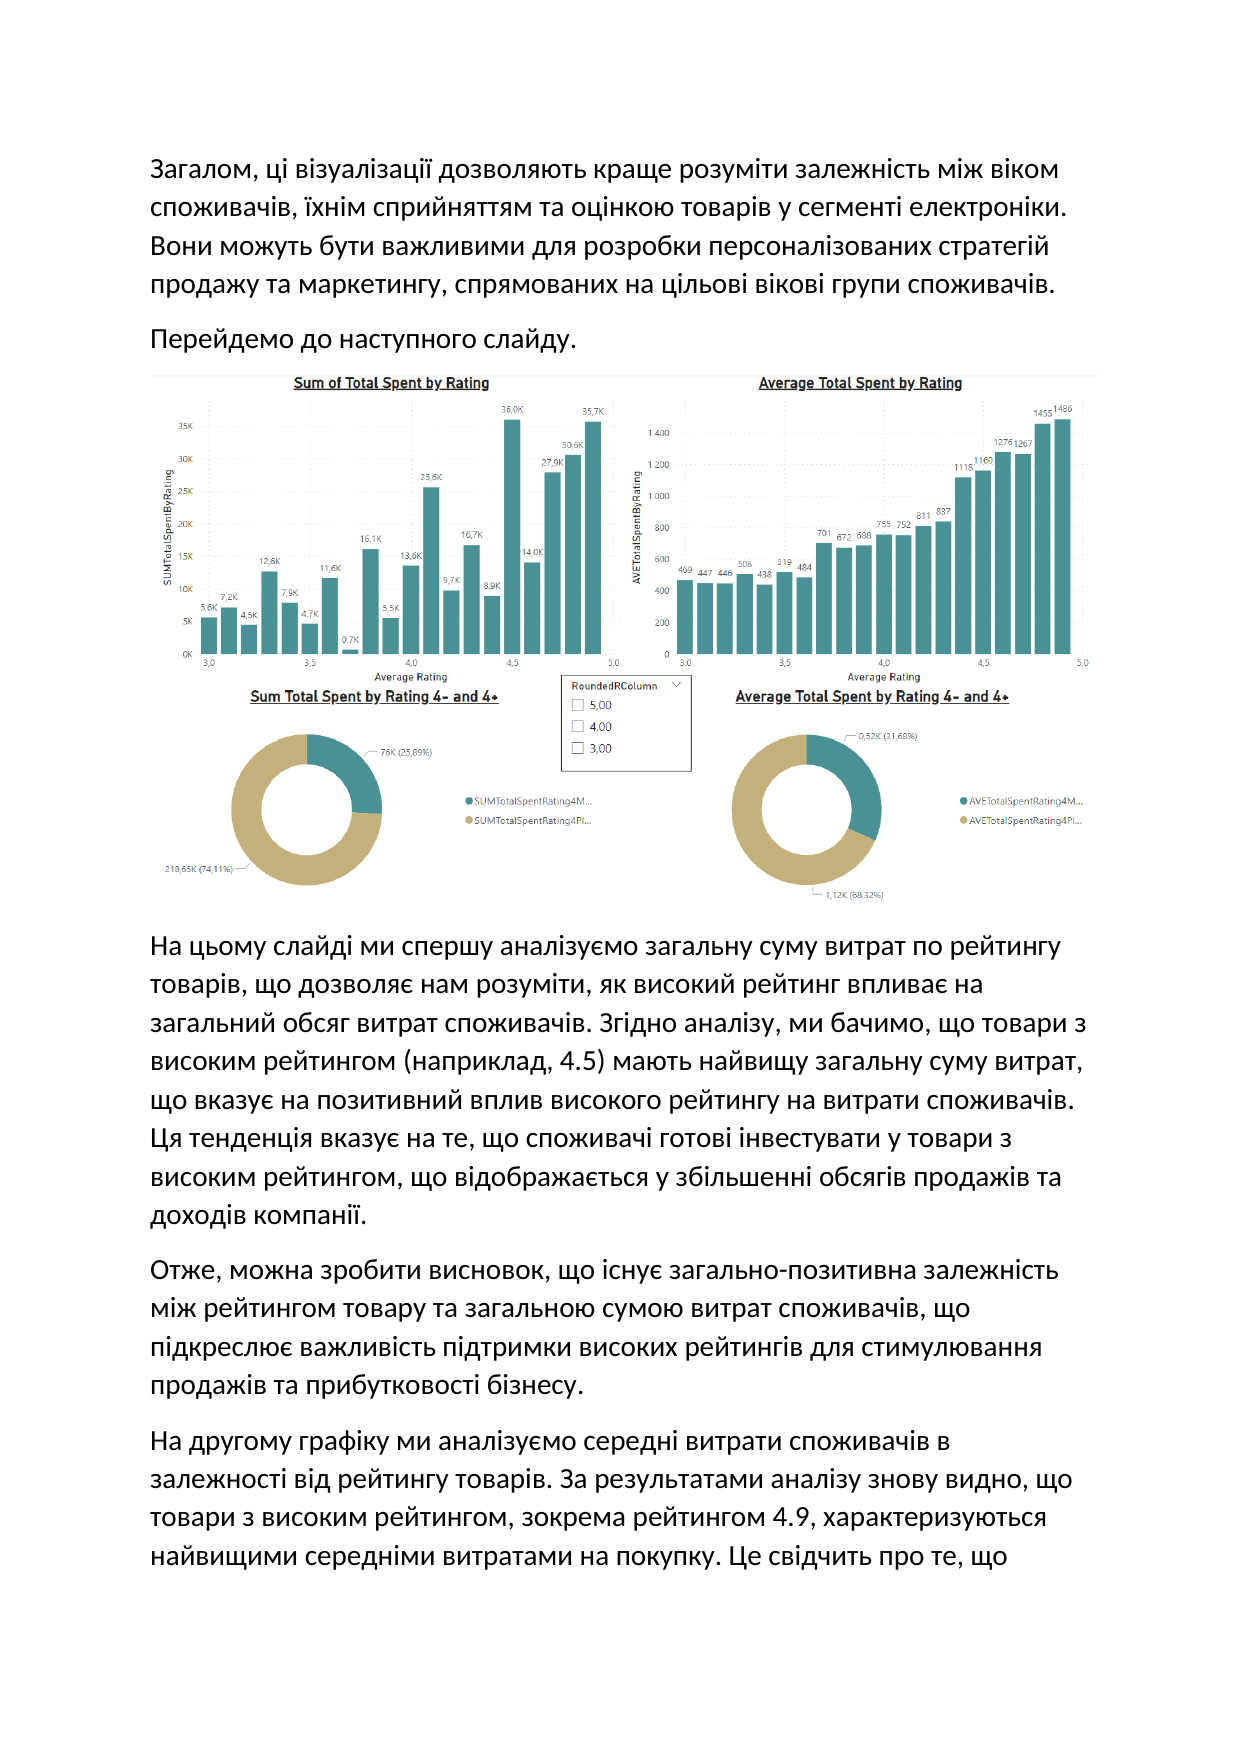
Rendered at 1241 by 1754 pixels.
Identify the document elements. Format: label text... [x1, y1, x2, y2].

text Загалом, ці візуалізації дозволяють краще розуміти залежність між віком споживачів, їхнім сприйняттям та оцінкою товарів у сегменті електроніки. Вони можуть бути важливими для розробки персоналізованих стратегій продажу та маркетингу, спрямованих на цільові вікові групи споживачів. [150, 150, 1090, 301]
picture [150, 375, 1100, 909]
text Отже, можна зробити висновок, що існує загально-позитивна залежність між рейтингом товару та загальною сумою витрат споживачів, що підкреслює важливість підтримки високих рейтингів для стимулювання продажів та прибутковості бізнесу. [150, 1251, 1090, 1402]
text Перейдемо до наступного слайду. [150, 320, 1090, 356]
text На цьому слайді ми спершу аналізуємо загальну суму витрат по рейтингу товарів, що дозволяє нам розуміти, як високий рейтинг впливає на загальний обсяг витрат споживачів. Згідно аналізу, ми бачимо, що товари з високим рейтингом (наприклад, 4.5) мають найвищу загальну суму витрат, що вказує на позитивний вплив високого рейтингу на витрати споживачів. Ця тенденція вказує на те, що споживачі готові інвестувати у товари з високим рейтингом, що відображається у збільшенні обсягів продажів та доходів компанії. [150, 927, 1090, 1232]
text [150, 1422, 1090, 1572]
